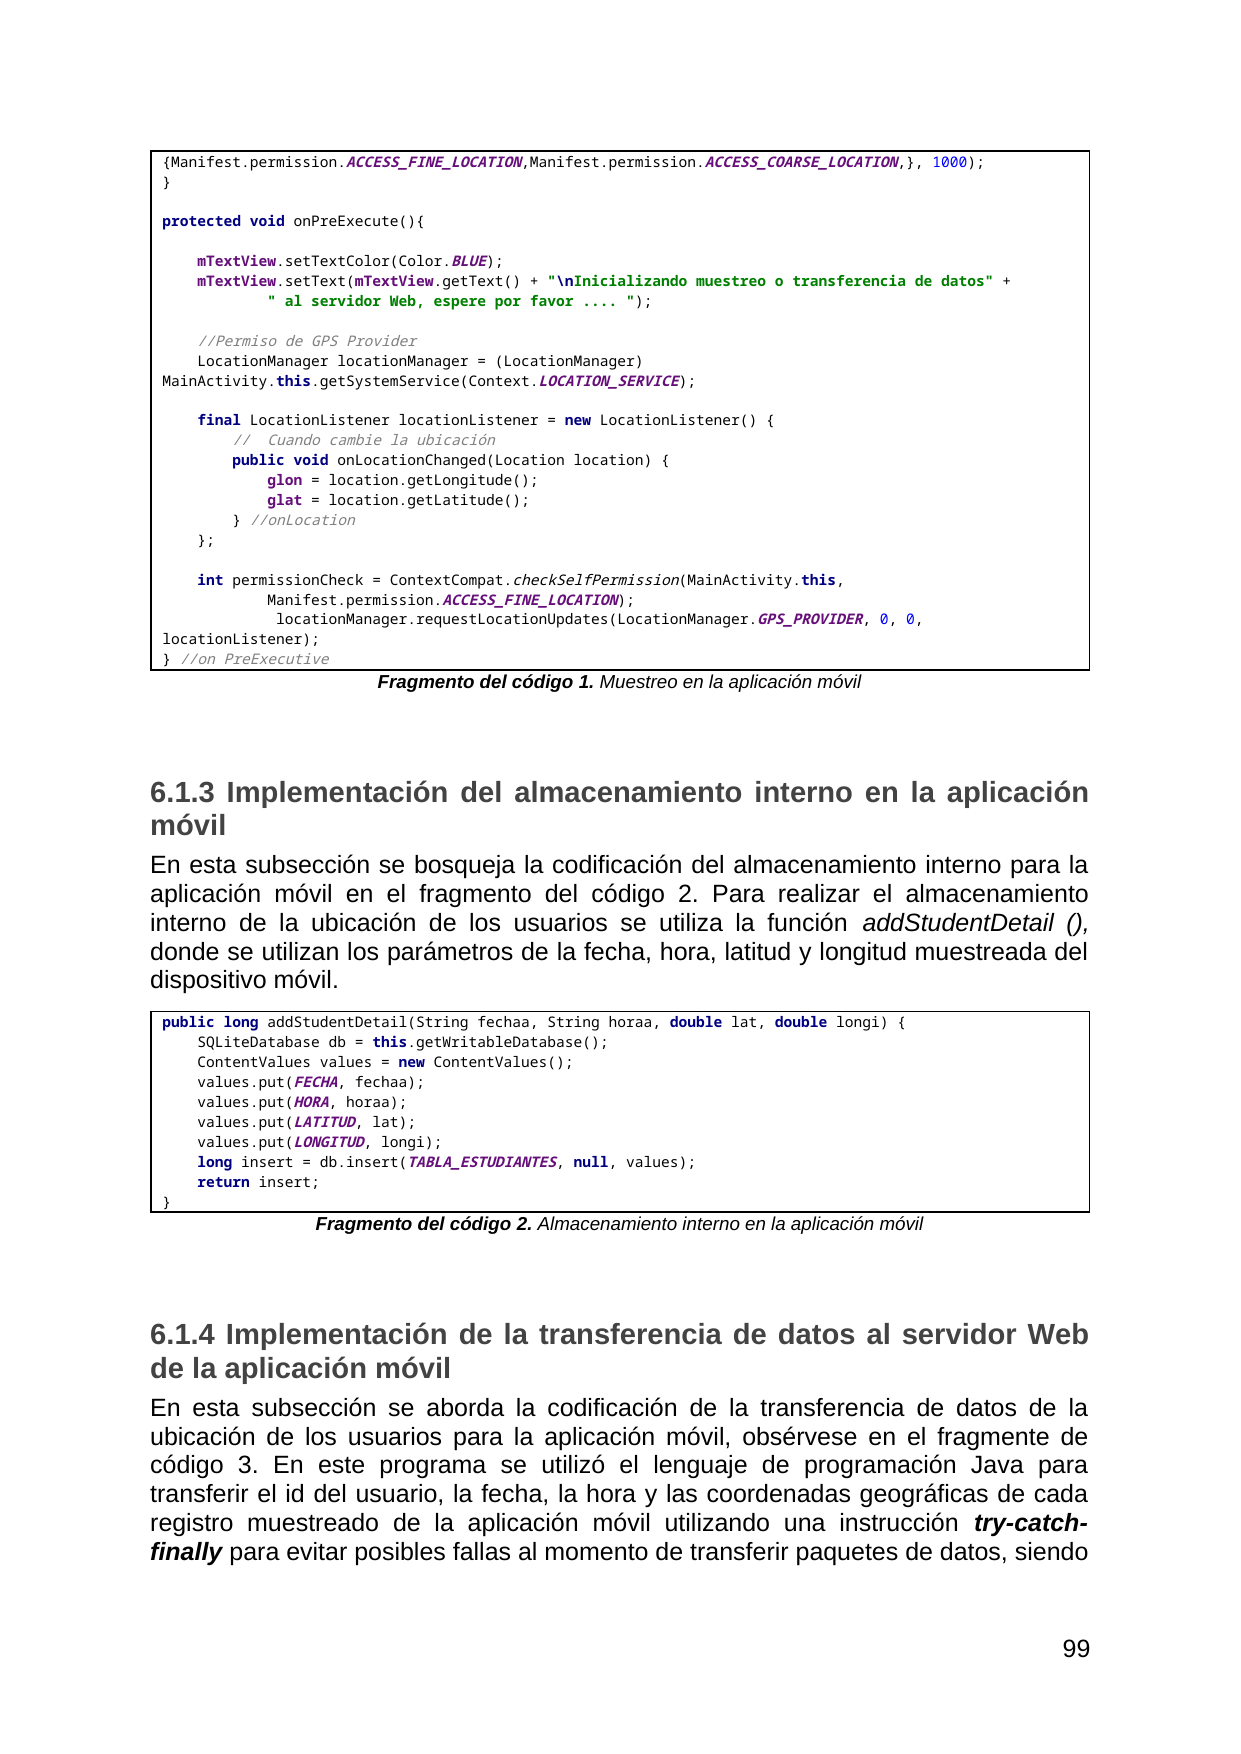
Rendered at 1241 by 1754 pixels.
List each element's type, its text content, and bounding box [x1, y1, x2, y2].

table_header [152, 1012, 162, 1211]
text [150, 1393, 1090, 1565]
subtitle 6.1.3 Implementación del almacenamiento interno en la aplicación móvil [150, 775, 1090, 842]
text Fragmento del código 1. Muestreo en la aplicación móvil [150, 671, 1090, 692]
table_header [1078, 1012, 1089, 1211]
text Fragmento del código 2. Almacenamiento interno en la aplicación móvil [150, 1213, 1090, 1234]
text En esta subsección se bosqueja la codificación del almacenamiento interno para la aplicación móvil en el fragmento del código 2. Para realizar el almacenamiento interno de la ubicación de los usuarios se utiliza la función addStudentDetail (), donde se utilizan los parámetros de la fecha, hora, latitud y longitud muestreada del dispositivo móvil. [150, 850, 1090, 994]
subtitle 6.1.4 Implementación de la transferencia de datos al servidor Web de la aplicación móvil [150, 1317, 1090, 1384]
